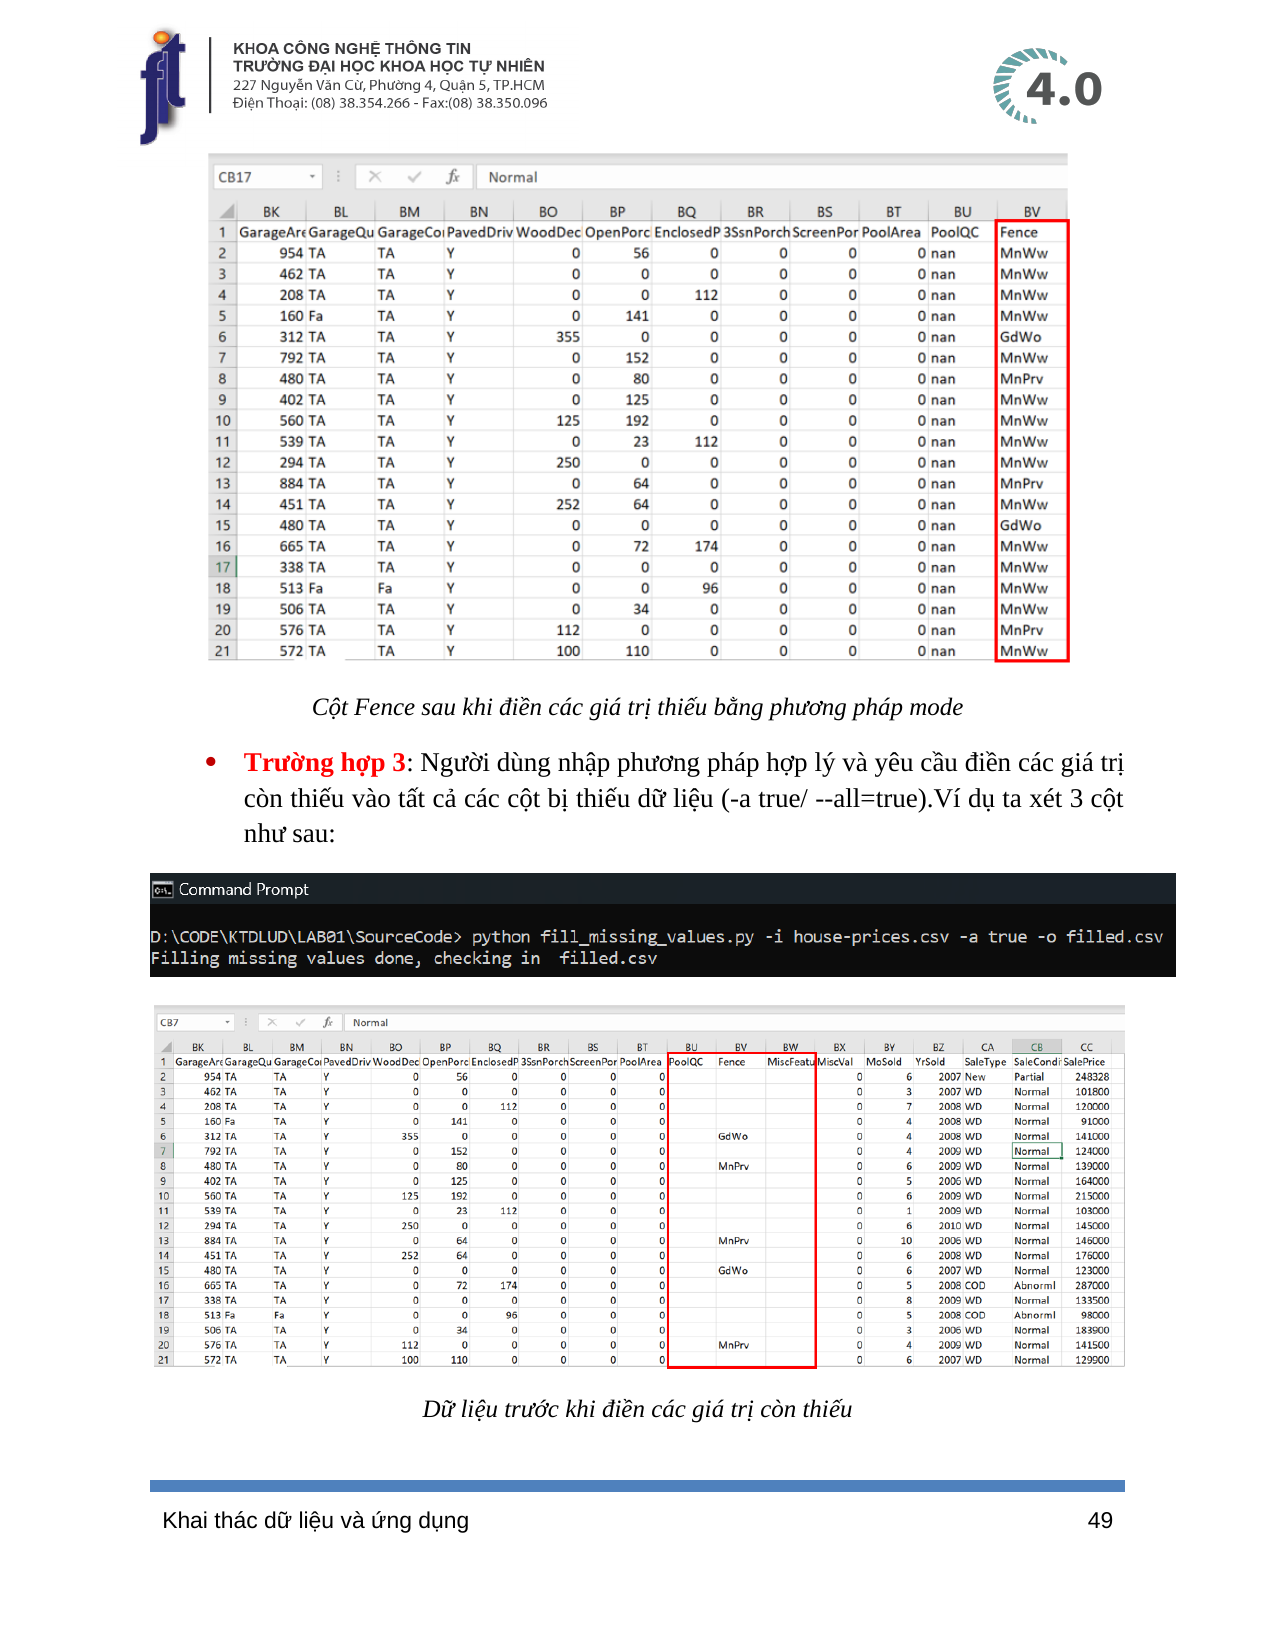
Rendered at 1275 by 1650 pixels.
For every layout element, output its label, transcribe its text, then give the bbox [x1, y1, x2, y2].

list Trường hợp 3: Người dùng nhập phương pháp hợp lý và yêu cầu điền các giá trị còn thiếu vào tất cả các cột bị thiếu dữ liệu (-a true/ --all=true).Ví dụ ta xét 3 cột như sau: [206, 746, 1125, 848]
picture [117, 21, 1071, 668]
picture [150, 873, 1176, 977]
text Cột Fence sau khi điền các giá trị thiếu bằng phương pháp mode [150, 692, 1125, 721]
text Dữ liệu trước khi điền các giá trị còn thiếu [150, 1394, 1125, 1423]
picture [985, 41, 1108, 127]
picture [150, 1001, 1125, 1370]
